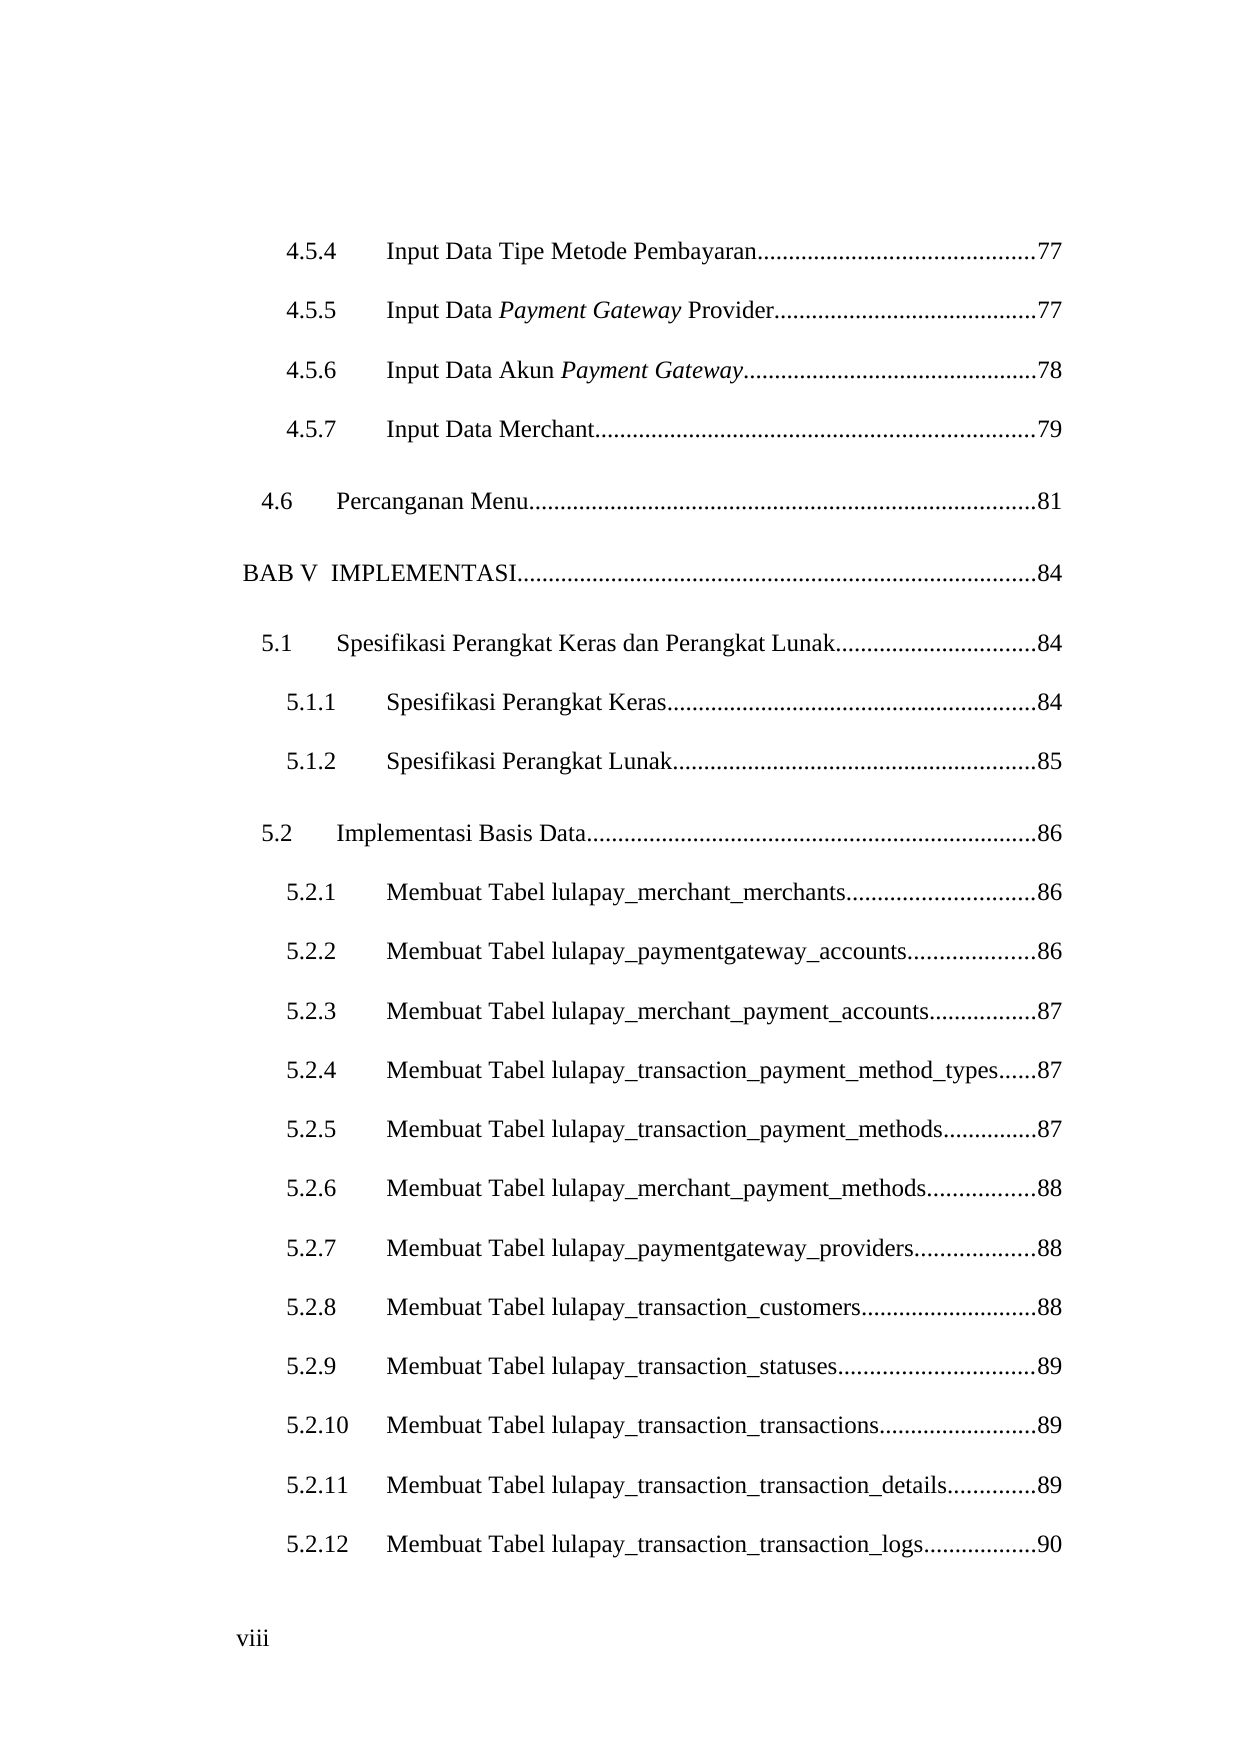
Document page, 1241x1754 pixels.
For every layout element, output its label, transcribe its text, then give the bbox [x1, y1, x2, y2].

text 4.6 Percanganan Menu 81 [261, 486, 1063, 514]
text 4.5.6 Input Data Akun Payment Gateway 78 [286, 355, 1063, 383]
text 5.2.10 Membuat Tabel lulapay_transaction_transactions 89 [286, 1411, 1063, 1439]
text 5.1 Spesifikasi Perangkat Keras dan Perangkat Lunak 84 [261, 628, 1063, 656]
text 5.1.1 Spesifikasi Perangkat Keras 84 [286, 687, 1063, 716]
text 5.2.8 Membuat Tabel lulapay_transaction_customers 88 [286, 1292, 1063, 1321]
text 5.2.6 Membuat Tabel lulapay_merchant_payment_methods 88 [286, 1173, 1063, 1202]
text 4.5.7 Input Data Merchant 79 [286, 414, 1063, 443]
text 5.2.12 Membuat Tabel lulapay_transaction_transaction_logs 90 [286, 1529, 1063, 1558]
text 5.2.11 Membuat Tabel lulapay_transaction_transaction_details 89 [286, 1470, 1063, 1499]
text 5.2.9 Membuat Tabel lulapay_transaction_statuses 89 [286, 1351, 1063, 1380]
text 4.5.4 Input Data Tipe Metode Pembayaran 77 [286, 236, 1063, 265]
text 5.2 Implementasi Basis Data 86 [261, 818, 1063, 847]
text 5.2.1 Membuat Tabel lulapay_merchant_merchants 86 [286, 877, 1063, 906]
text 5.2.4 Membuat Tabel lulapay_transaction_payment_method_types 87 [286, 1055, 1063, 1084]
text 4.5.5 Input Data Payment Gateway Provider 77 [286, 296, 1063, 324]
text 5.1.2 Spesifikasi Perangkat Lunak 85 [286, 746, 1063, 775]
text 5.2.3 Membuat Tabel lulapay_merchant_payment_accounts 87 [286, 996, 1063, 1024]
text 5.2.5 Membuat Tabel lulapay_transaction_payment_methods 87 [286, 1114, 1063, 1143]
text 5.2.7 Membuat Tabel lulapay_paymentgateway_providers 88 [286, 1233, 1063, 1262]
text BAB V IMPLEMENTASI 84 [236, 558, 1063, 586]
text 5.2.2 Membuat Tabel lulapay_paymentgateway_accounts 86 [286, 936, 1063, 965]
